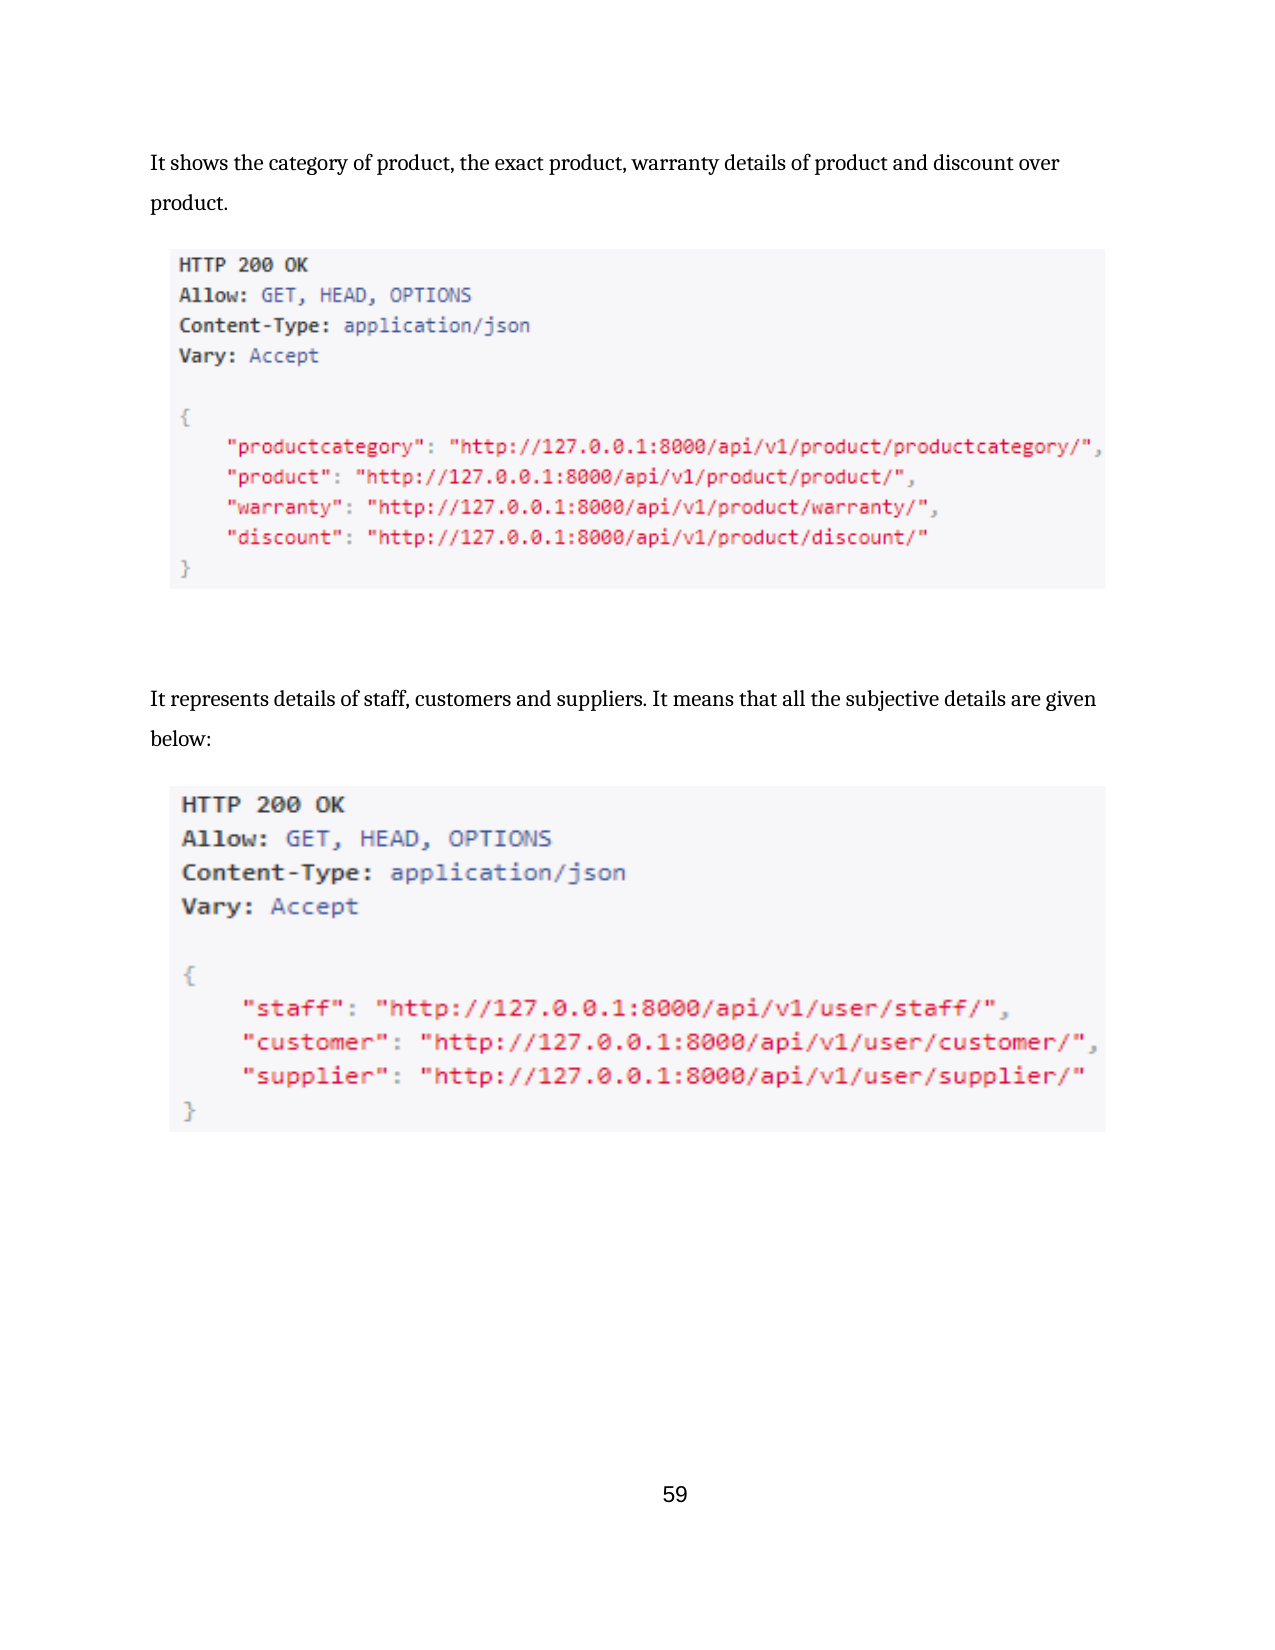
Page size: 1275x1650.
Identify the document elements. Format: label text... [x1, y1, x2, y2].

picture [169, 786, 1106, 1132]
text It represents details of staff, customers and suppliers. It means that all the subjective details are given below: [150, 686, 1125, 752]
picture [169, 249, 1106, 589]
text It shows the category of product, the exact product, warranty details of product and discount over product. [150, 150, 1125, 216]
